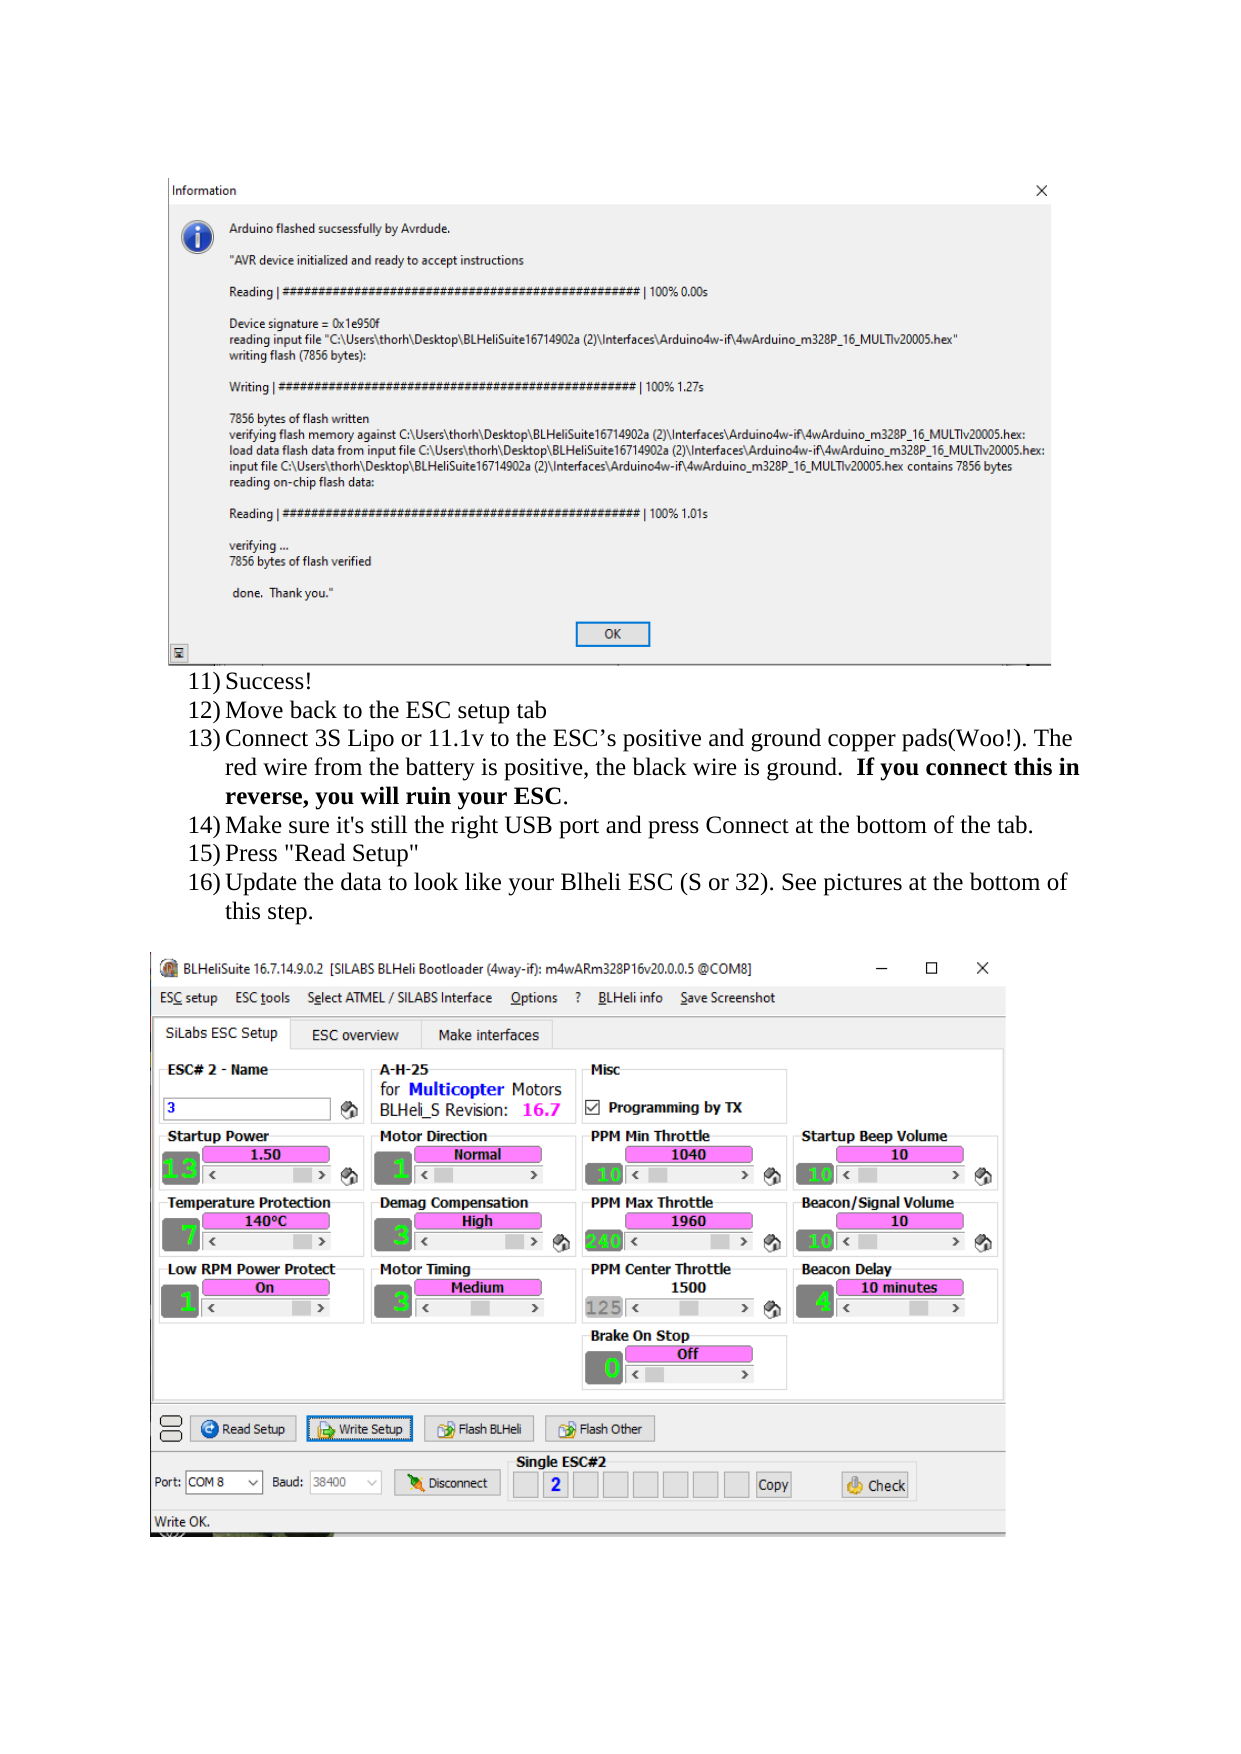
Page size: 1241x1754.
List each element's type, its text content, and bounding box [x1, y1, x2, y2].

list Press "Read Setup" [187, 838, 1090, 867]
picture [150, 952, 1006, 1537]
list Connect 3S Lipo or 11.1v to the ESC’s positive and ground copper pads(Woo!). The red wire from the battery is positive, the black wire is ground. If you connect this in reverse, you will ruin your ESC. [187, 723, 1090, 810]
picture [168, 178, 1052, 666]
list Move back to the ESC setup tab [187, 695, 1090, 723]
list Make sure it's still the right USB port and press Connect at the bottom of the tab. [187, 810, 1090, 838]
list Update the data to look like your Blheli ESC (S or 32). See pictures at the bottom of this step. [187, 867, 1090, 953]
